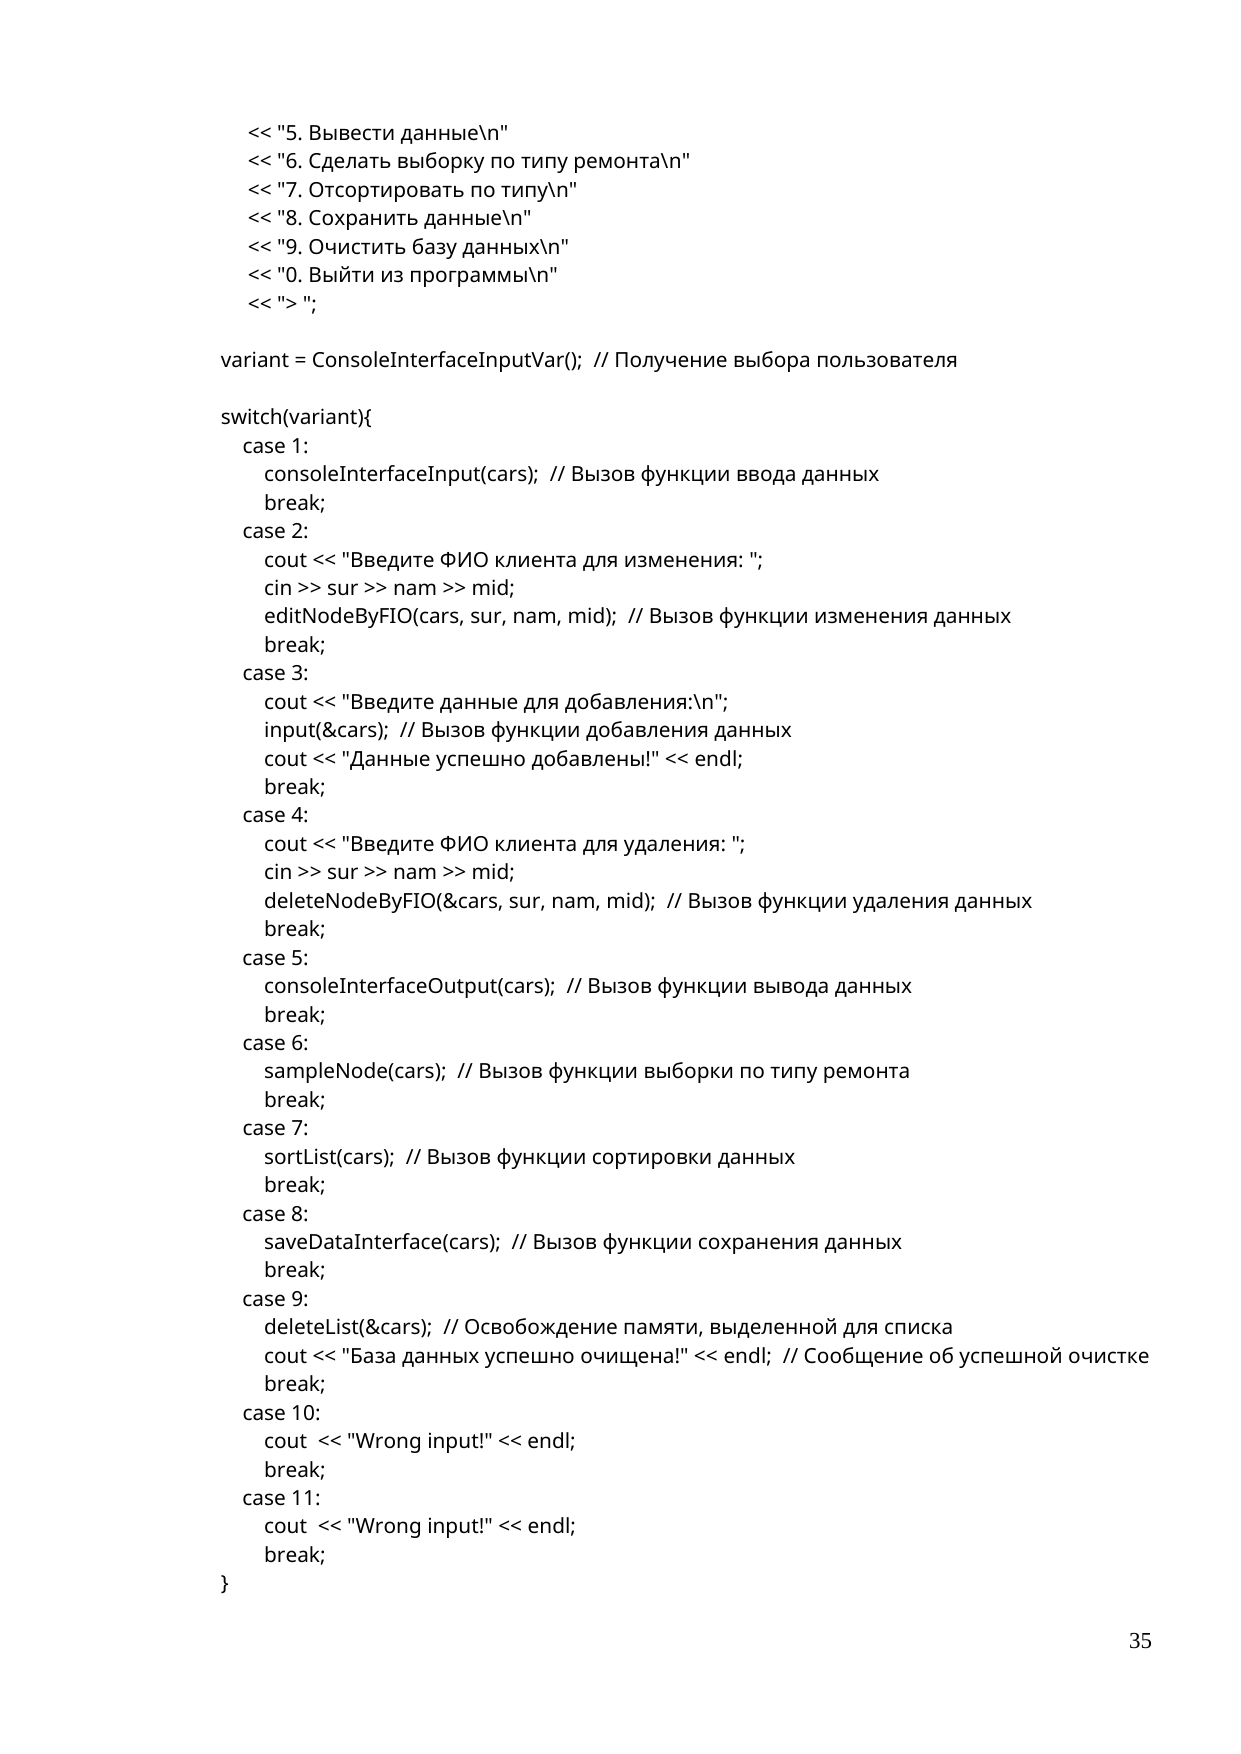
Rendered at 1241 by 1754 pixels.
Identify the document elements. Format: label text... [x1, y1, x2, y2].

text break; [177, 1000, 1152, 1028]
text case 8: [177, 1199, 1152, 1227]
text deleteList(&cars); // Освобождение памяти, выделенной для списка [177, 1312, 1152, 1341]
text cin >> sur >> nam >> mid; [177, 573, 1152, 602]
text consoleInterfaceOutput(cars); // Вызов функции вывода данных [177, 971, 1152, 1000]
text saveDataInterface(cars); // Вызов функции сохранения данных [177, 1227, 1152, 1256]
text << "7. Отсортировать по типу\n" [177, 175, 1152, 203]
text << "8. Сохранить данные\n" [177, 203, 1152, 232]
text editNodeByFIO(cars, sur, nam, mid); // Вызов функции изменения данных [177, 602, 1152, 630]
text sampleNode(cars); // Вызов функции выборки по типу ремонта [177, 1057, 1152, 1085]
text break; [177, 630, 1152, 658]
text break; [177, 488, 1152, 516]
text variant = ConsoleInterfaceInputVar(); // Получение выбора пользователя [177, 346, 1152, 374]
text consoleInterfaceInput(cars); // Вызов функции ввода данных [177, 459, 1152, 488]
text case 3: [177, 658, 1152, 687]
text case 7: [177, 1113, 1152, 1142]
text case 11: [177, 1483, 1152, 1512]
text cin >> sur >> nam >> mid; [177, 857, 1152, 886]
text } [177, 1568, 1152, 1597]
text deleteNodeByFIO(&cars, sur, nam, mid); // Вызов функции удаления данных [177, 886, 1152, 914]
text case 1: [177, 431, 1152, 459]
text << "0. Выйти из программы\n" [177, 260, 1152, 289]
text sortList(cars); // Вызов функции сортировки данных [177, 1142, 1152, 1170]
text << "5. Вывести данные\n" [177, 118, 1152, 147]
text cout << "Введите ФИО клиента для удаления: "; [177, 829, 1152, 857]
text case 2: [177, 516, 1152, 545]
text case 5: [177, 943, 1152, 971]
text break; [177, 1170, 1152, 1199]
text break; [177, 1455, 1152, 1483]
text cout << "Данные успешно добавлены!" << endl; [177, 744, 1152, 772]
text break; [177, 1256, 1152, 1284]
text cout << "Введите данные для добавления:\n"; [177, 687, 1152, 715]
text cout << "Wrong input!" << endl; [177, 1426, 1152, 1455]
text break; [177, 914, 1152, 943]
text << "> "; [177, 289, 1152, 317]
text break; [177, 1085, 1152, 1113]
text case 6: [177, 1028, 1152, 1057]
text << "9. Очистить базу данных\n" [177, 232, 1152, 260]
text case 10: [177, 1398, 1152, 1426]
text case 4: [177, 801, 1152, 829]
text break; [177, 1369, 1152, 1398]
text cout << "Wrong input!" << endl; [177, 1512, 1152, 1540]
text break; [177, 772, 1152, 801]
text cout << "Введите ФИО клиента для изменения: "; [177, 545, 1152, 573]
text << "6. Сделать выборку по типу ремонта\n" [177, 147, 1152, 175]
text break; [177, 1540, 1152, 1568]
text case 9: [177, 1284, 1152, 1312]
text input(&cars); // Вызов функции добавления данных [177, 715, 1152, 744]
text switch(variant){ [177, 402, 1152, 431]
text cout << "База данных успешно очищена!" << endl; // Сообщение об успешной очистке [177, 1341, 1152, 1369]
